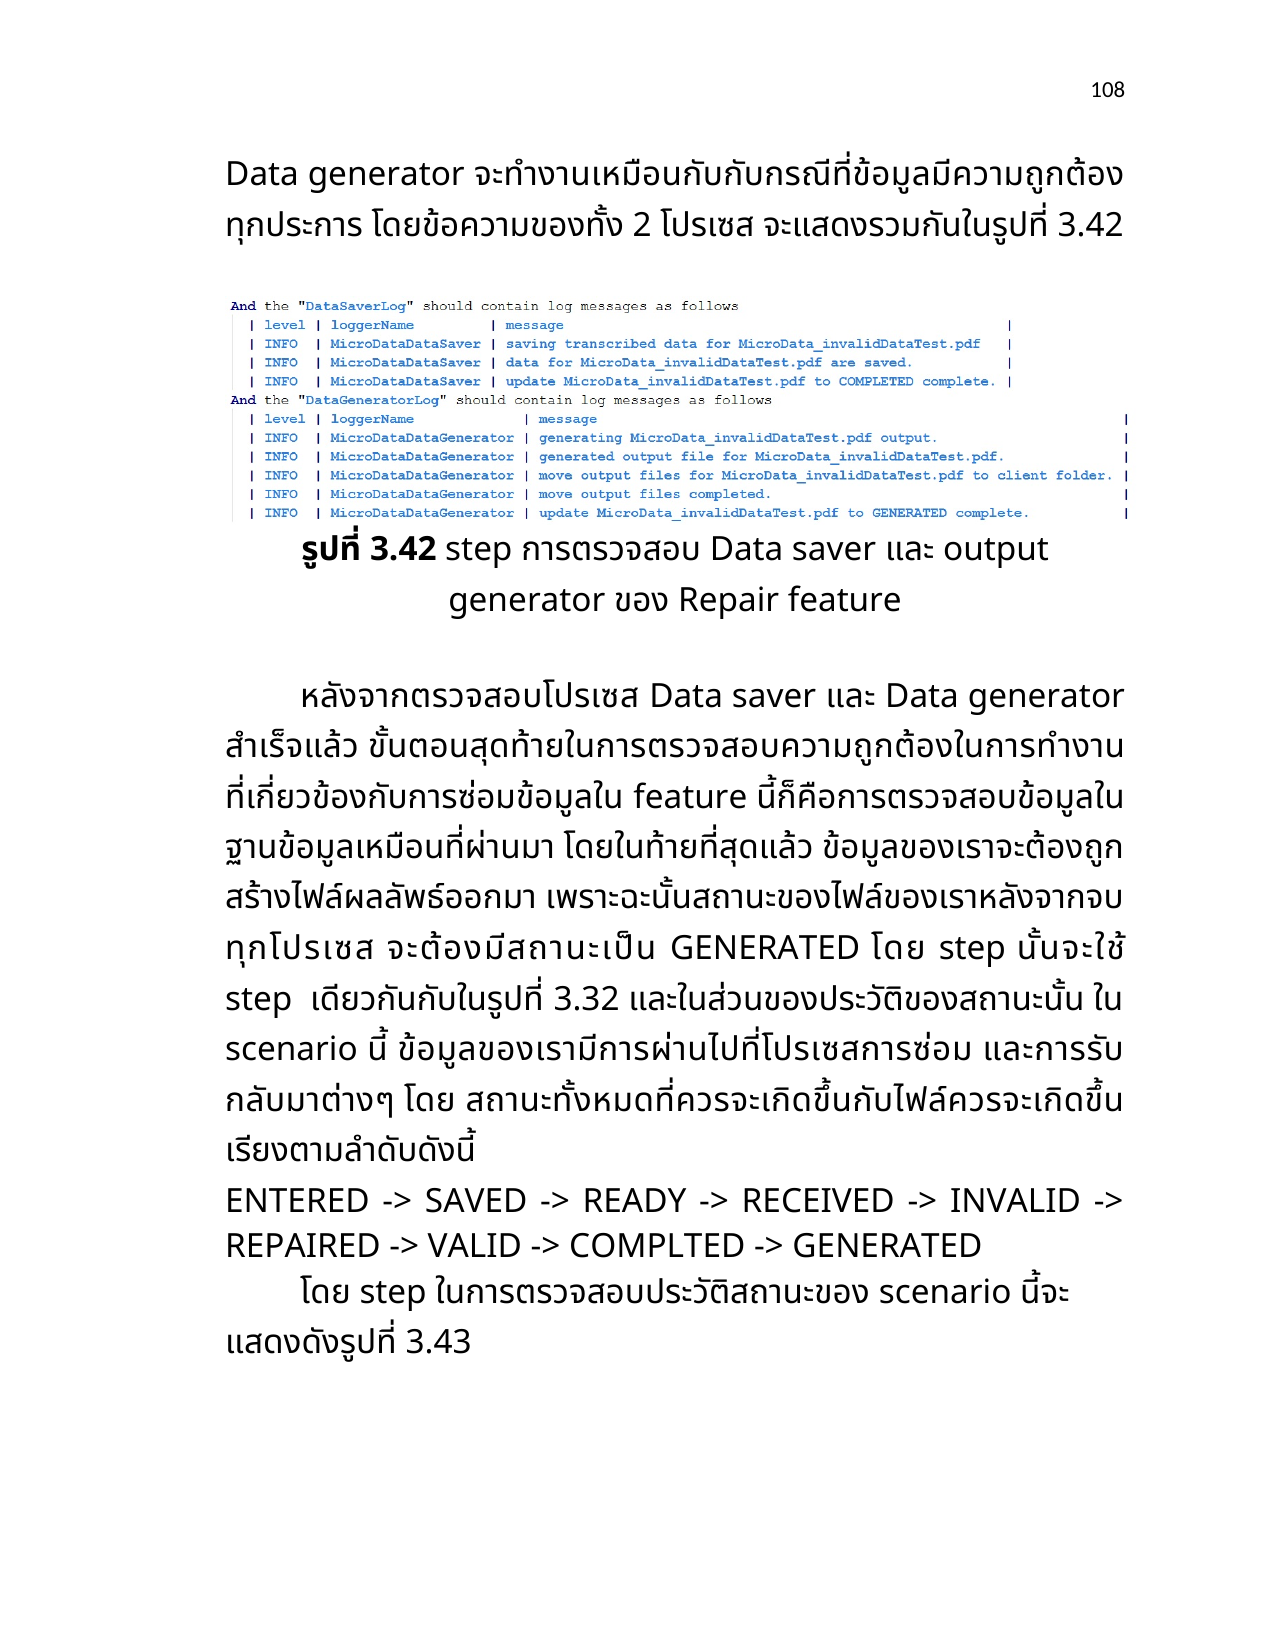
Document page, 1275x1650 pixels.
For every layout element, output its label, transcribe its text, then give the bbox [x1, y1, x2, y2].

picture [225, 296, 1139, 525]
text โดย step ในการตรวจสอบประวัติสถานะของ scenario นี้จะแสดงดังรูปที่ 3.43 [225, 1267, 1125, 1369]
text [225, 150, 1125, 251]
text ENTERED -> SAVED -> READY -> RECEIVED -> INVALID -> REPAIRED -> VALID -> COMPLTED -> GENERATED [225, 1177, 1125, 1267]
text หลังจากตรวจสอบโปรเซส Data saver และ Data generator สำเร็จแล้ว ขั้นตอนสุดท้ายในการตรวจสอบความถูกต้องในการทำงาน ที่เกี่ยวข้องกับการซ่อมข้อมูลใน feature นี้ก็คือการตรวจสอบข้อมูลในฐานข้อมูลเหมือนที่ผ่านมา โดยในท้ายที่สุดแล้ว ข้อมูลของเราจะต้องถูกสร้างไฟล์ผลลัพธ์ออกมา เพราะฉะนั้นสถานะของไฟล์ของเราหลังจากจบทุกโปรเซส จะต้องมีสถานะเป็น GENERATED โดย step นั้นจะใช้ step เดียวกันกับในรูปที่ 3.32 และในส่วนของประวัติของสถานะนั้น ใน scenario นี้ ข้อมูลของเรามีการผ่านไปที่โปรเซสการซ่อม และการรับกลับมาต่างๆ โดย สถานะทั้งหมดที่ควรจะเกิดขึ้นกับไฟล์ควรจะเกิดขึ้นเรียงตามลำดับดังนี้ [225, 671, 1125, 1177]
text รูปที่ 3.42 step การตรวจสอบ Data saver และ output generator ของ Repair feature [225, 525, 1125, 626]
